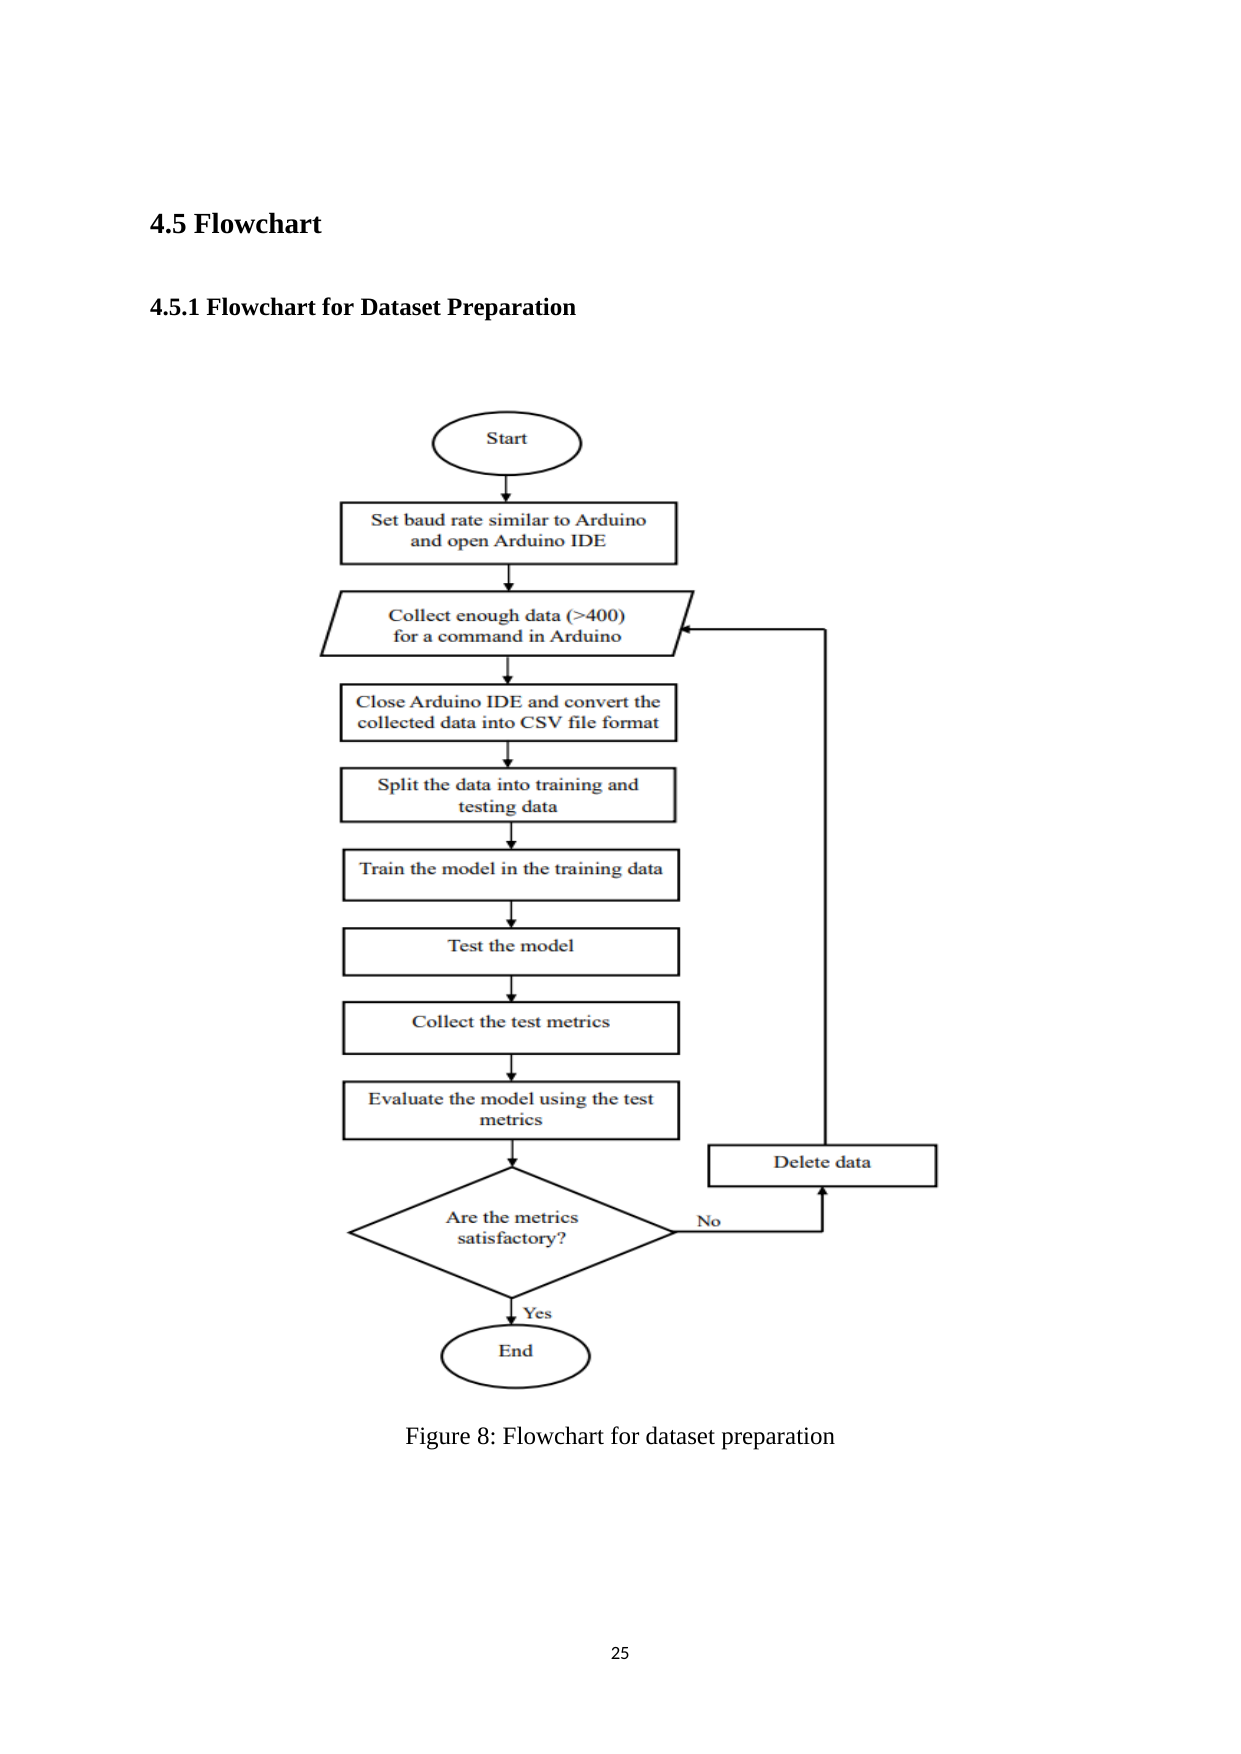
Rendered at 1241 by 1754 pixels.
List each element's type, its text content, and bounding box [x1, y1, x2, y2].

subtitle 4.5 Flowchart [150, 207, 1090, 240]
subtitle 4.5.1 Flowchart for Dataset Preparation [150, 292, 1090, 320]
picture [272, 368, 969, 1406]
text Figure 8: Flowchart for dataset preparation [150, 1421, 1090, 1450]
